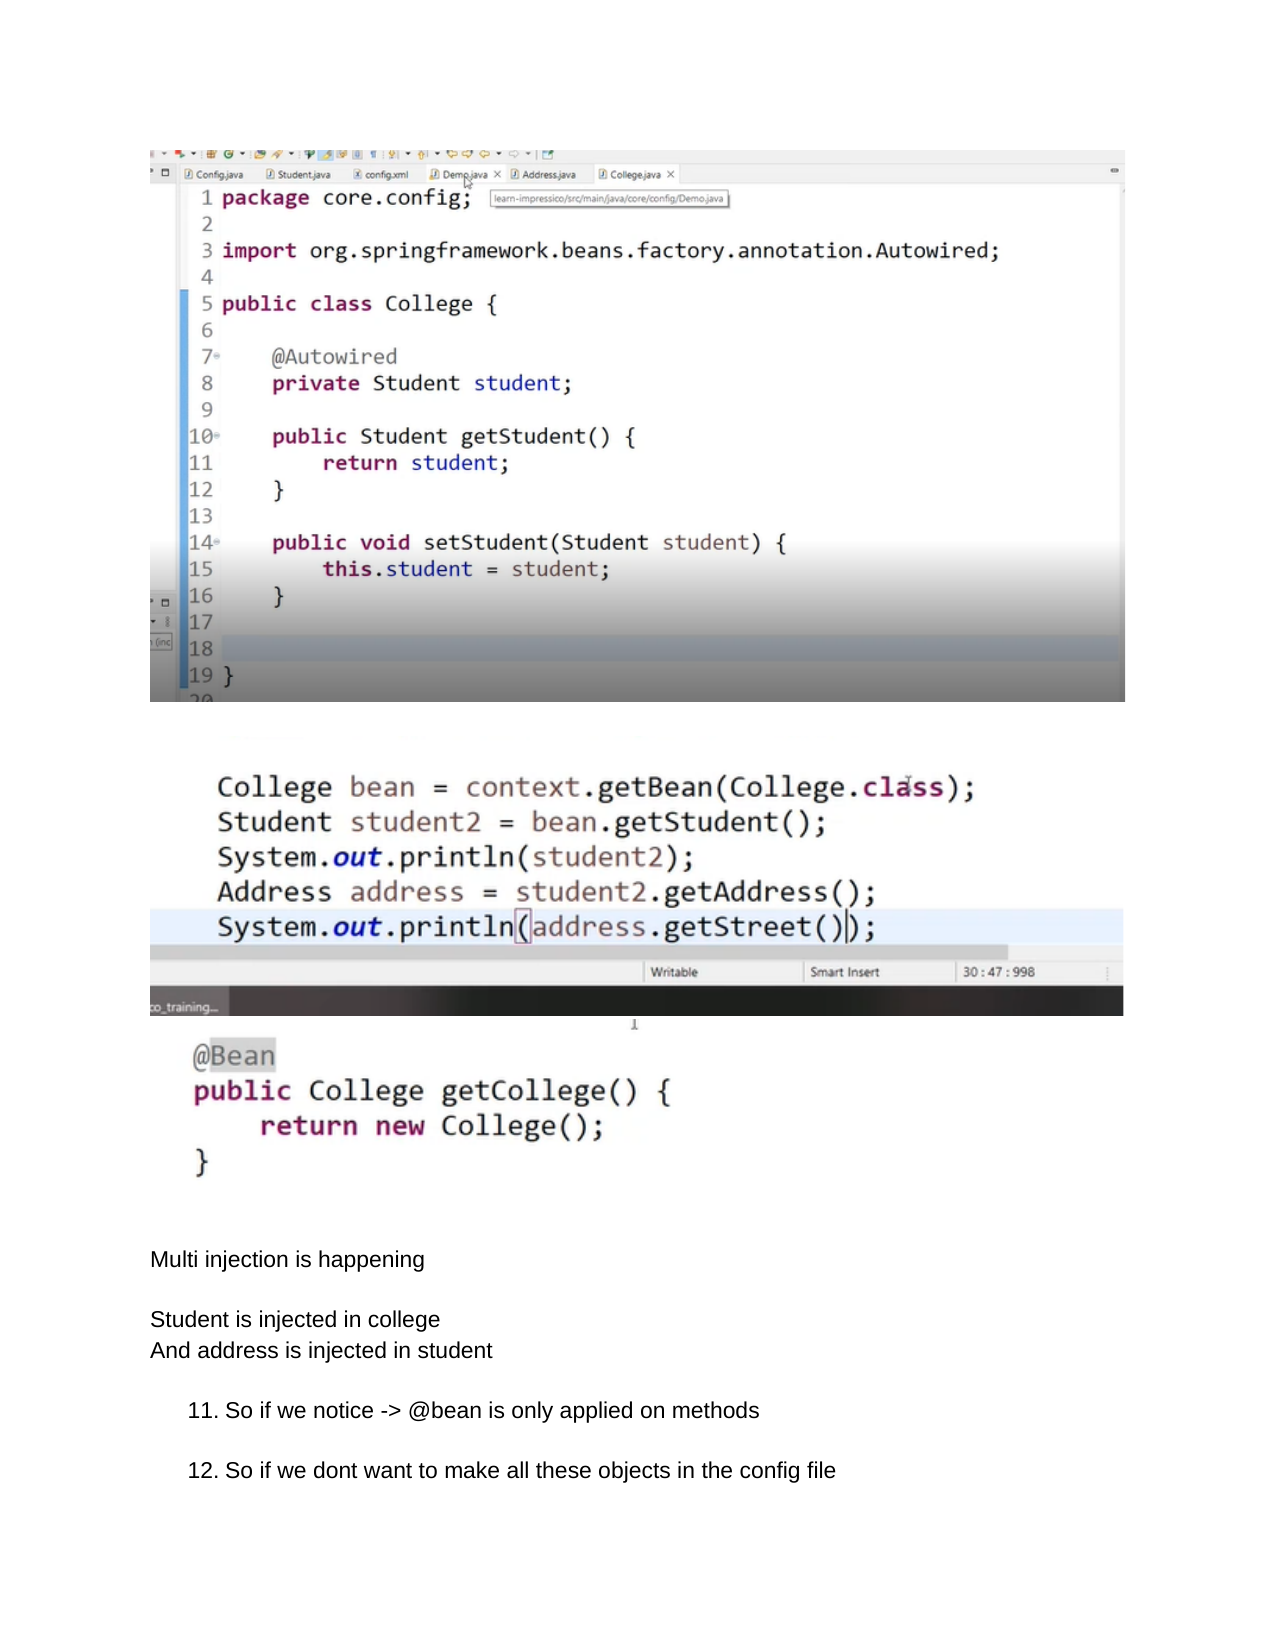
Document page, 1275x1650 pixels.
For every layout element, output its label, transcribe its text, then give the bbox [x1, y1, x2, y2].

list So if we notice -> @bean is only applied on methods [187, 1397, 1125, 1423]
text And address is injected in student [150, 1337, 1125, 1363]
picture [150, 150, 1125, 702]
text Student is injected in college [150, 1306, 1125, 1333]
list So if we dont want to make all these objects in the config file [187, 1457, 1125, 1484]
text Multi injection is happening [150, 1246, 1125, 1272]
picture [150, 736, 1124, 1016]
picture [150, 1019, 722, 1212]
